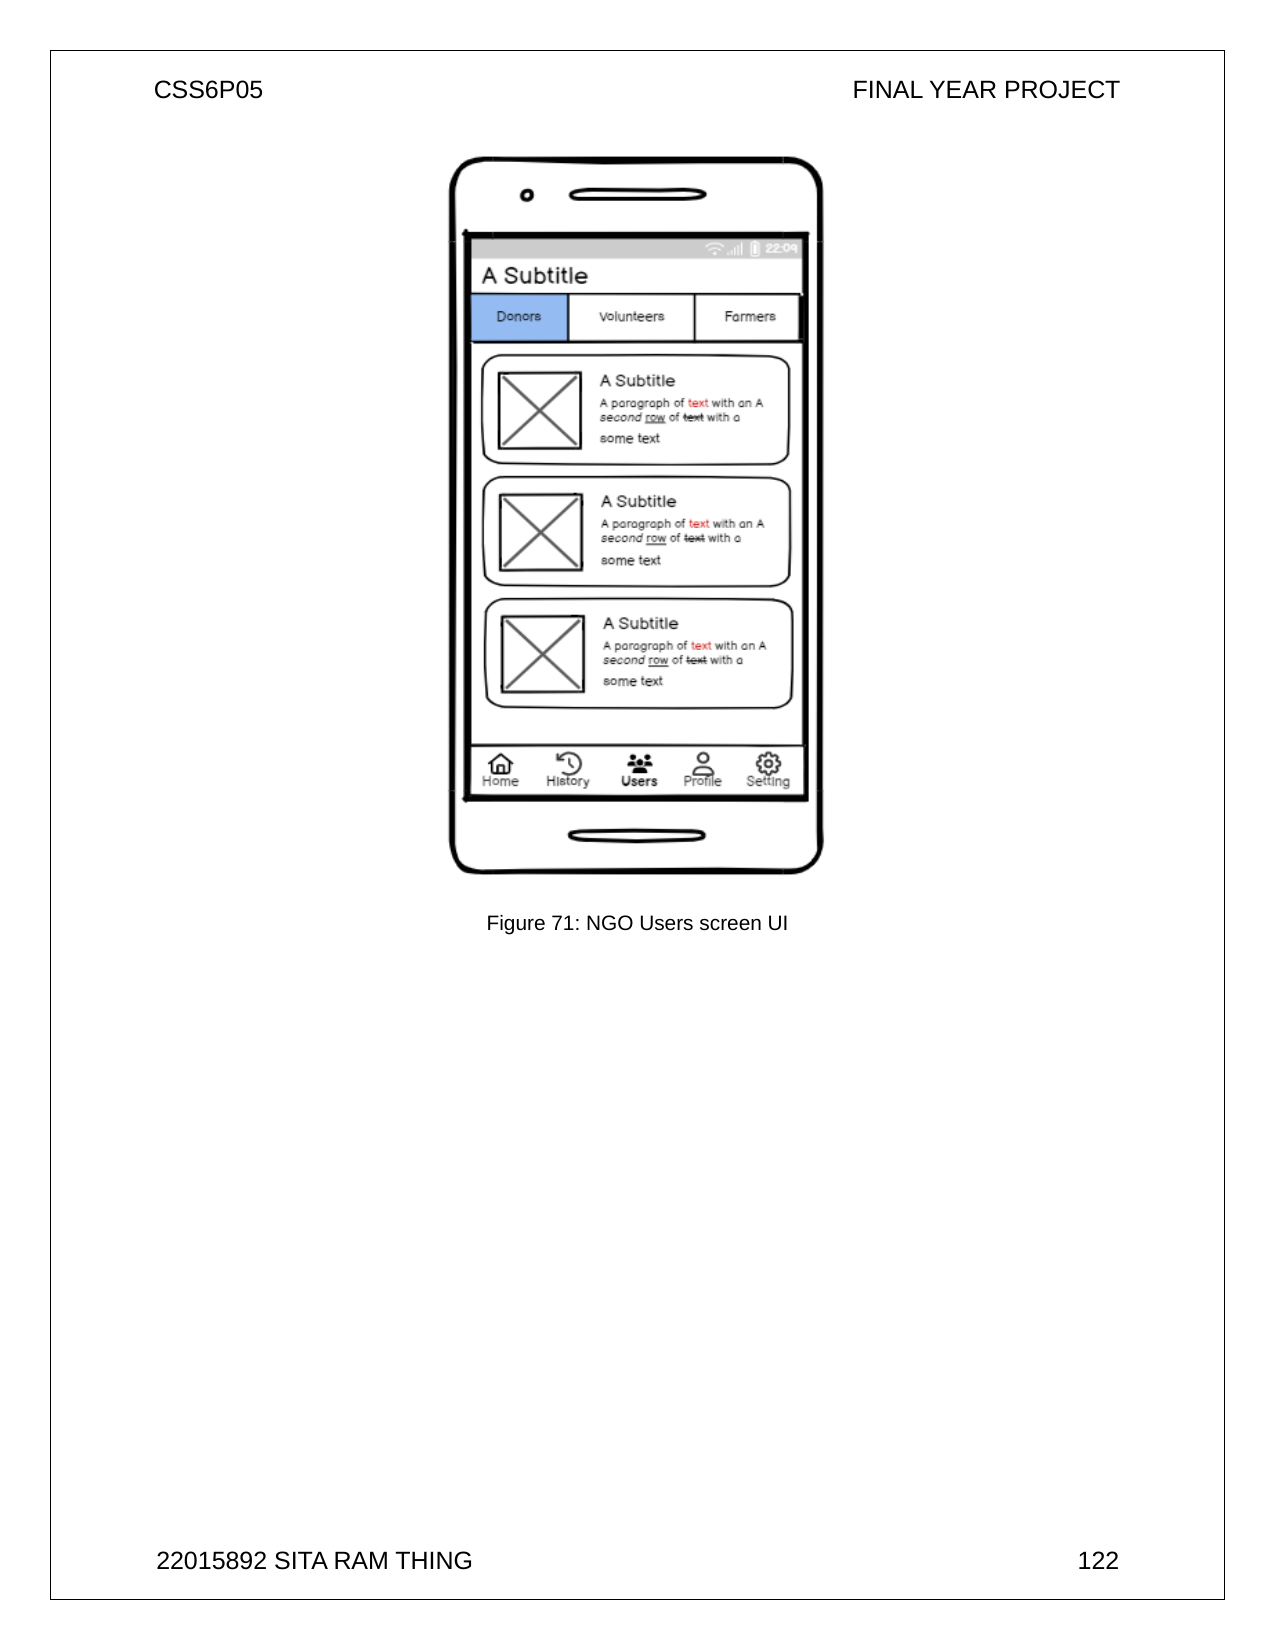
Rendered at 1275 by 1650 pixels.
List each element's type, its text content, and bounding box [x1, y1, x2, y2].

text Figure 71: NGO Users screen UI [150, 911, 1125, 935]
picture [444, 150, 831, 881]
